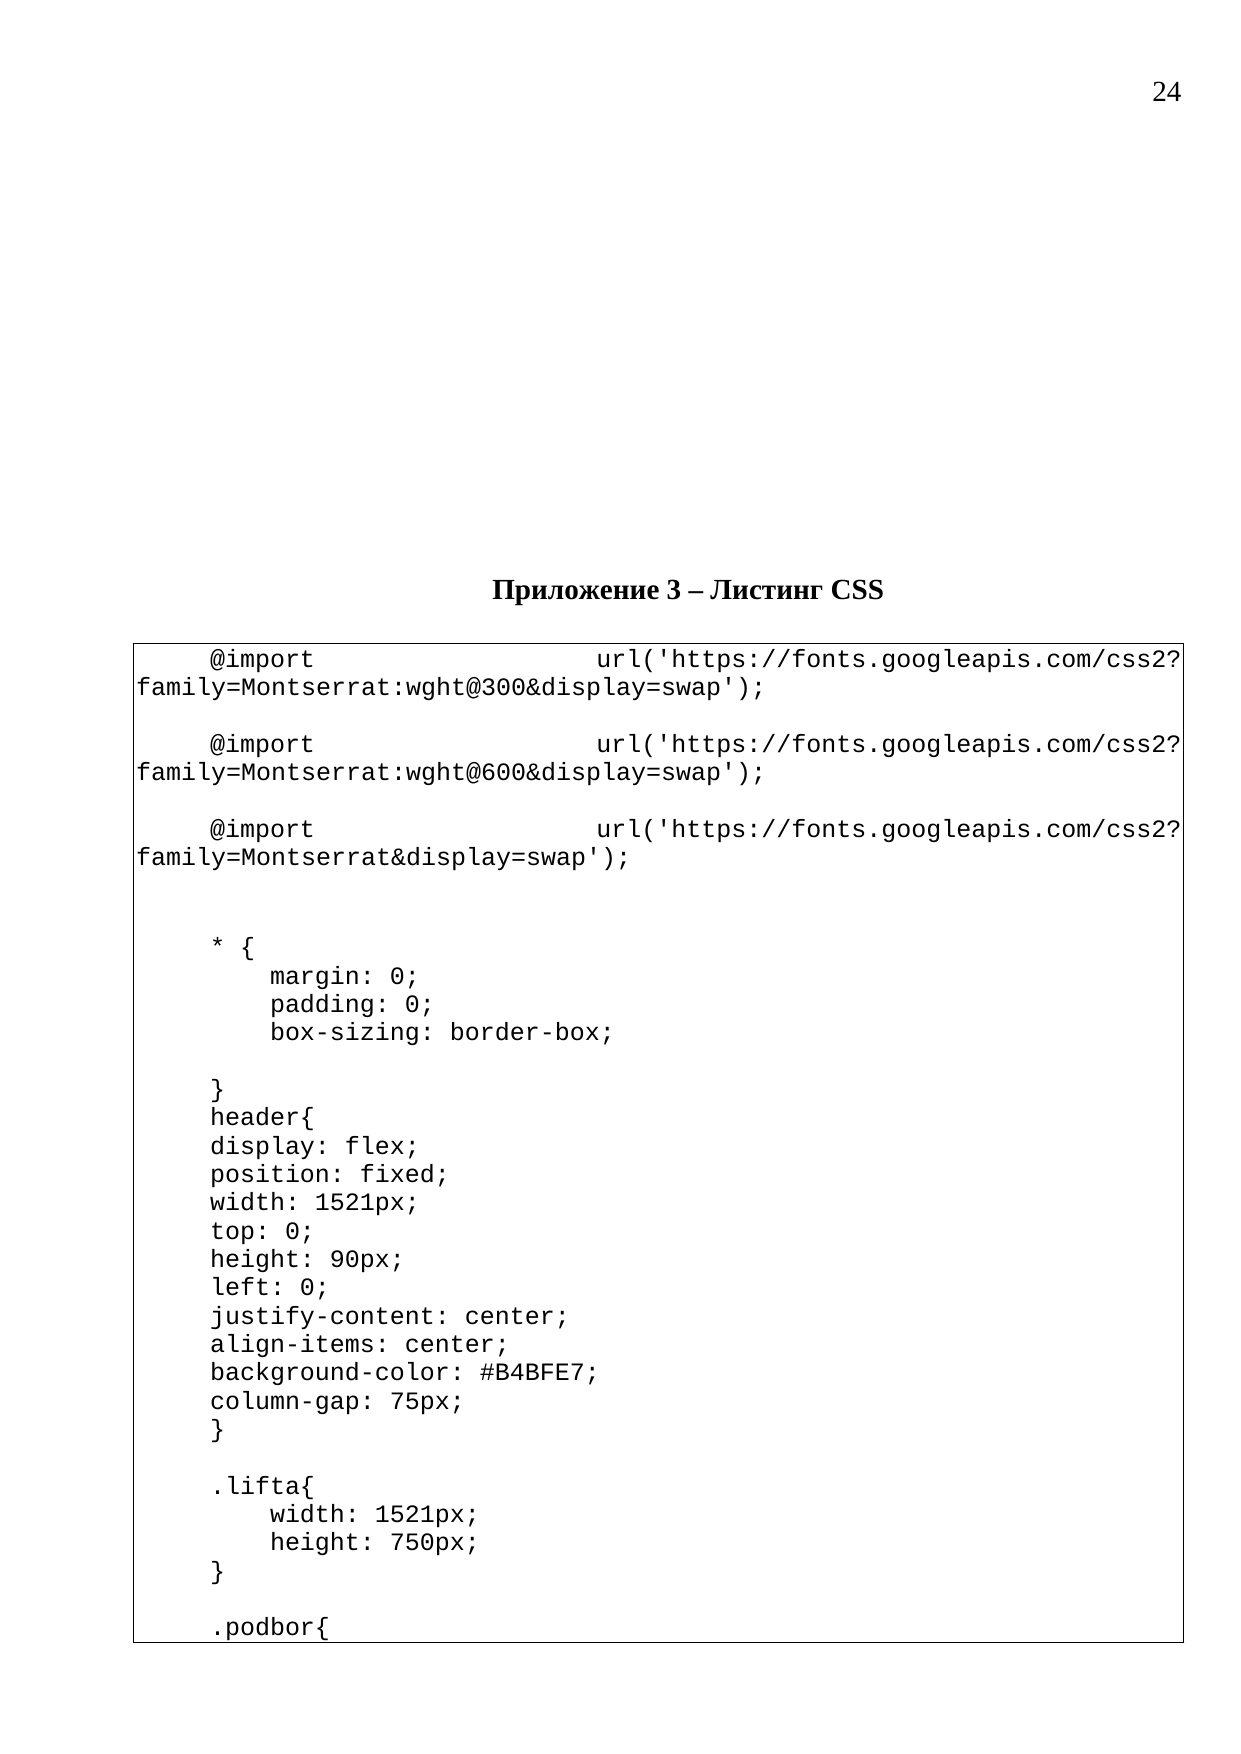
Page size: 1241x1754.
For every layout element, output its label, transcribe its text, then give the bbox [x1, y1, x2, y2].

text .lifta{ [136, 1473, 1181, 1502]
text @import url('https://fonts.googleapis.com/css2?family=Montserrat&display=swap'); [136, 816, 1181, 873]
text left: 0; [136, 1275, 1181, 1303]
text height: 90px; [136, 1247, 1181, 1275]
text @import url('https://fonts.googleapis.com/css2?family=Montserrat:wght@300&display=swap'); [134, 644, 1183, 703]
text box-sizing: border-box; [136, 1020, 1181, 1048]
text Приложение 3 – Листинг CSS [195, 572, 1181, 606]
text width: 1521px; [136, 1190, 1181, 1218]
text header{ [136, 1105, 1181, 1133]
text display: flex; [136, 1133, 1181, 1162]
text * { [136, 935, 1181, 963]
text } [136, 1077, 1181, 1105]
text @import url('https://fonts.googleapis.com/css2?family=Montserrat:wght@600&display=swap'); [136, 731, 1181, 788]
text } [136, 1417, 1181, 1445]
text width: 1521px; [136, 1502, 1181, 1530]
text .podbor{ [136, 1615, 1181, 1642]
text justify-content: center; [136, 1303, 1181, 1332]
text background-color: #B4BFE7; [136, 1360, 1181, 1388]
text column-gap: 75px; [136, 1388, 1181, 1417]
text top: 0; [136, 1218, 1181, 1247]
text padding: 0; [136, 992, 1181, 1020]
text } [136, 1558, 1181, 1587]
text position: fixed; [136, 1162, 1181, 1190]
text align-items: center; [136, 1332, 1181, 1360]
text margin: 0; [136, 963, 1181, 992]
text height: 750px; [136, 1530, 1181, 1558]
